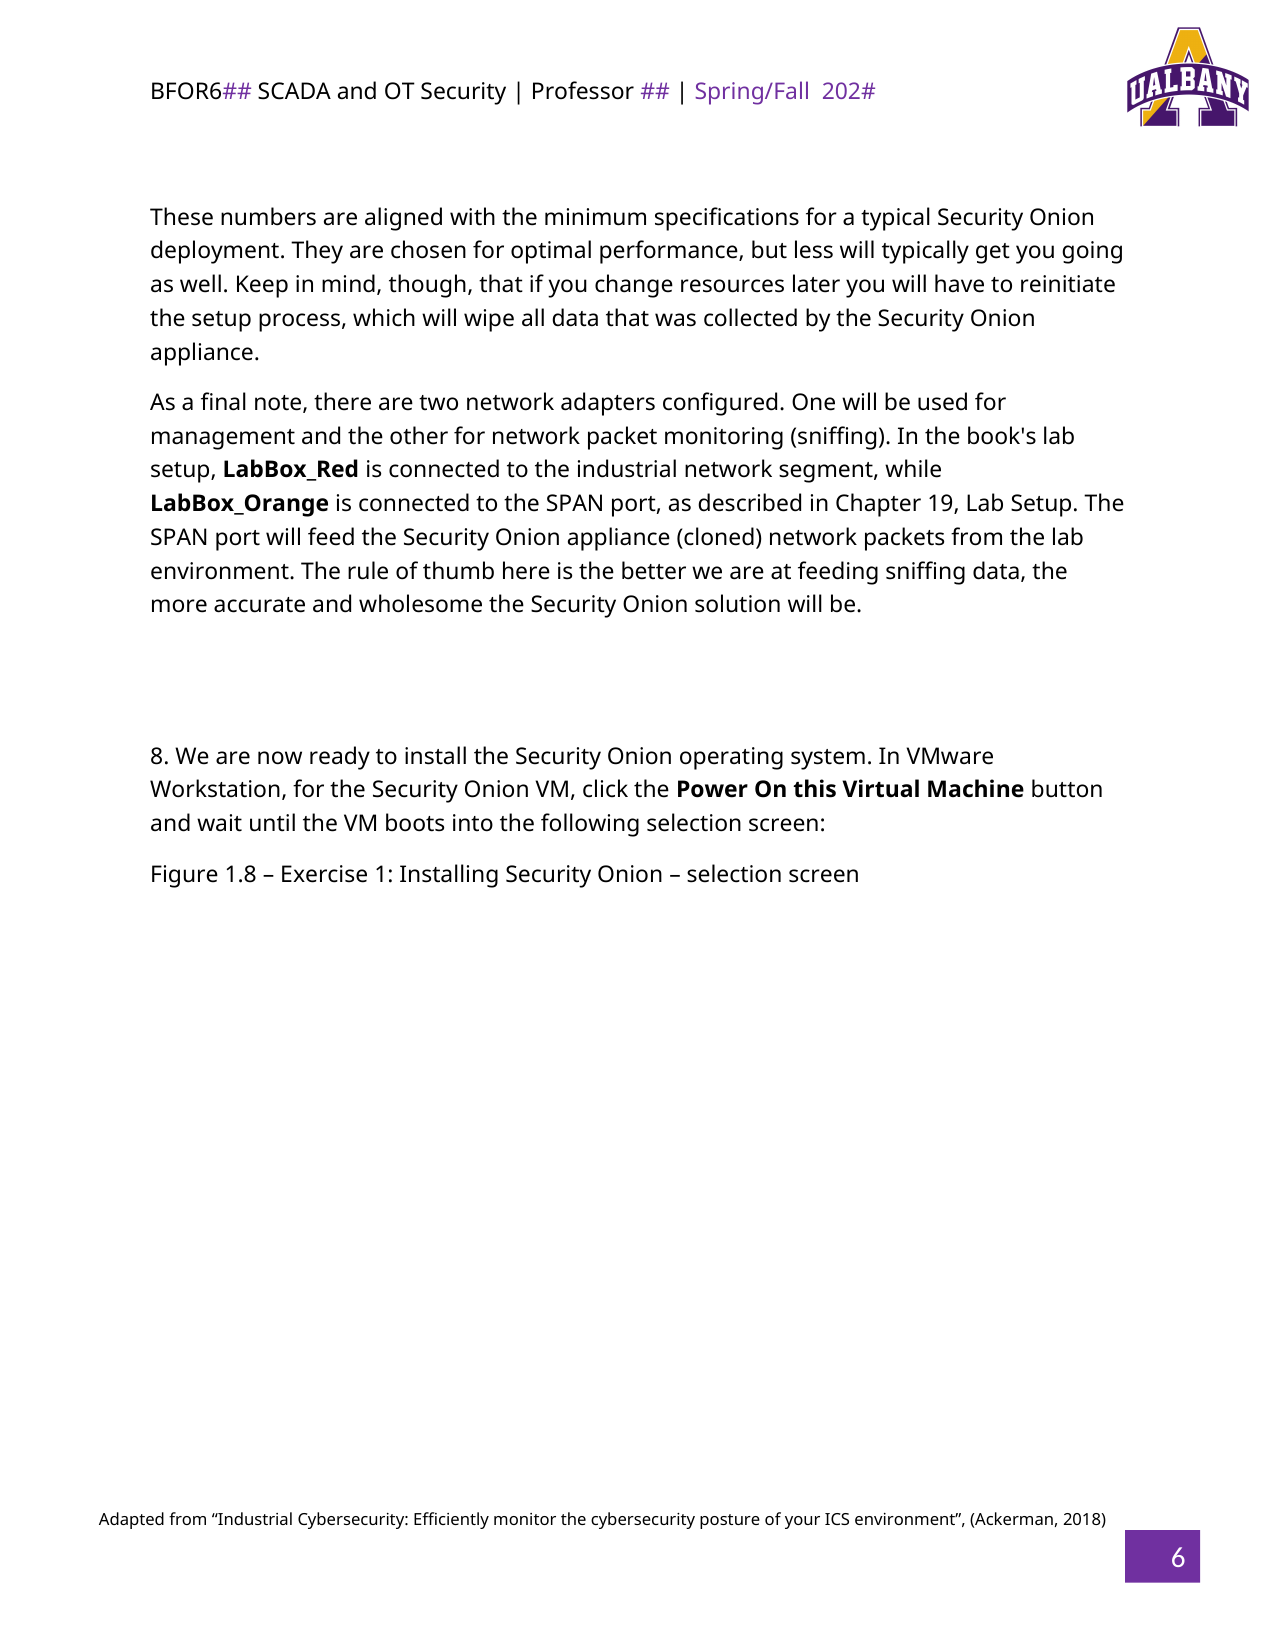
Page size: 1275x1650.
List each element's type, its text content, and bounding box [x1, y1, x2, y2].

text These numbers are aligned with the minimum specifications for a typical Security Onion deployment. They are chosen for optimal performance, but less will typically get you going as well. Keep in mind, though, that if you change resources later you will have to reinitiate the setup process, which will wipe all data that was collected by the Security Onion appliance. [150, 200, 1125, 367]
text 8. We are now ready to install the Security Onion operating system. In VMware Workstation, for the Security Onion VM, click the Power On this Virtual Machine button and wait until the VM boots into the following selection screen: [150, 739, 1125, 838]
text As a final note, there are two network adapters configured. One will be used for management and the other for network packet monitoring (sniffing). In the book's lab setup, LabBox_Red is connected to the industrial network segment, while LabBox_Orange is connected to the SPAN port, as described in Chapter 19, Lab Setup. The SPAN port will feed the Security Onion appliance (cloned) network packets from the lab environment. The rule of thumb here is the better we are at feeding sniffing data, the more accurate and wholesome the Security Onion solution will be. [150, 386, 1125, 619]
picture [1126, 26, 1249, 127]
text Figure 1.8 – Exercise 1: Installing Security Onion – selection screen [150, 857, 1125, 889]
